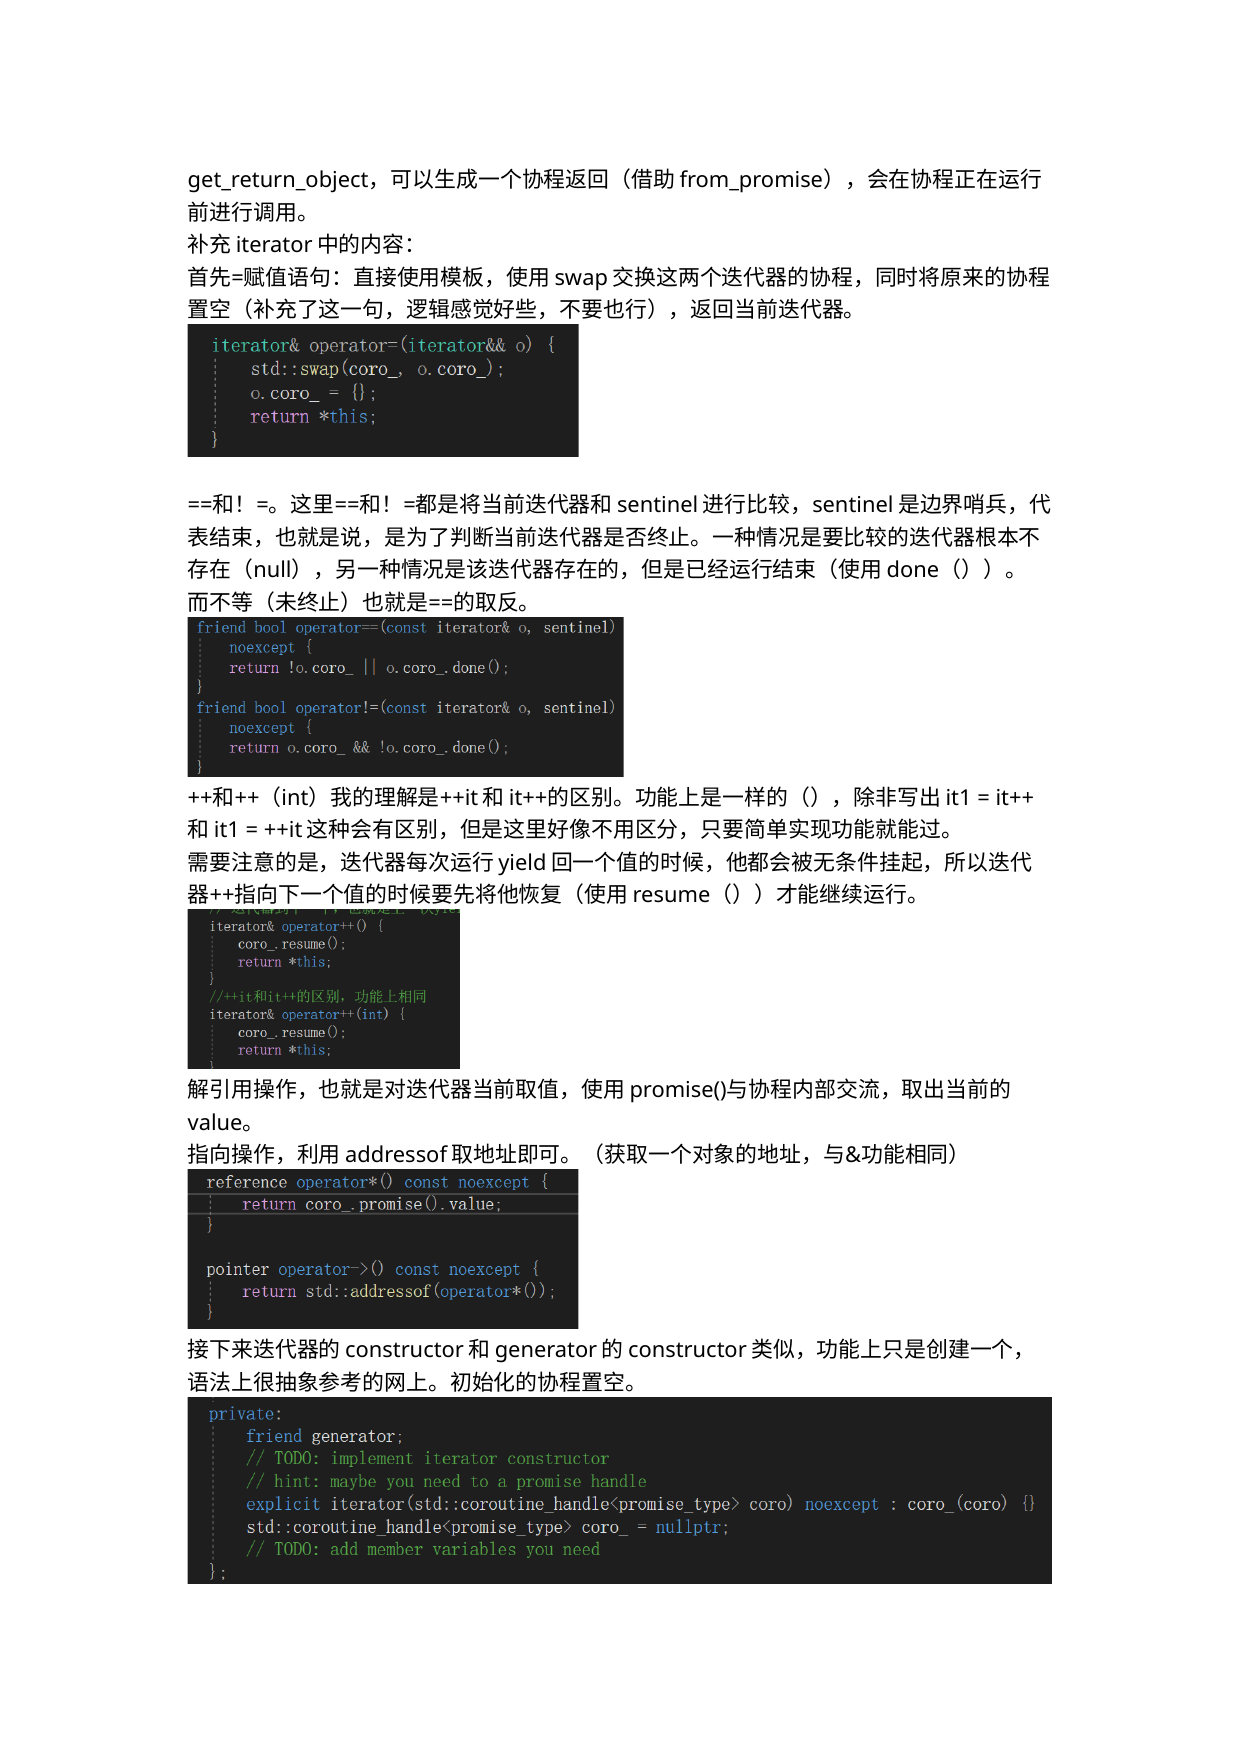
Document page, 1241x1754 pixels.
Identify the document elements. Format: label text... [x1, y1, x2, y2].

picture [187, 1397, 1052, 1584]
picture [187, 1169, 579, 1329]
text 指向操作，利用addressof取地址即可。（获取一个对象的地址，与&功能相同） [187, 1137, 1053, 1169]
text 首先=赋值语句：直接使用模板，使用swap交换这两个迭代器的协程，同时将原来的协程置空（补充了这一句，逻辑感觉好些，不要也行），返回当前迭代器。 [187, 259, 1053, 324]
text ==和！=。这里==和！=都是将当前迭代器和sentinel进行比较，sentinel是边界哨兵，代表结束，也就是说，是为了判断当前迭代器是否终止。一种情况是要比较的迭代器根本不存在（null），另一种情况是该迭代器存在的，但是已经运行结束（使用done（））。 而不等（未终止）也就是==的取反。 [187, 487, 1053, 617]
picture [187, 909, 460, 1069]
text 需要注意的是，迭代器每次运行yield回一个值的时候，他都会被无条件挂起，所以迭代器++指向下一个值的时候要先将他恢复（使用resume（））才能继续运行。 [187, 844, 1053, 909]
text get_return_object，可以生成一个协程返回（借助from_promise），会在协程正在运行前进行调用。 [187, 162, 1053, 227]
text ++和++（int）我的理解是++it和it++的区别。功能上是一样的（），除非写出it1 = it++和it1 = ++it这种会有区别，但是这里好像不用区分，只要简单实现功能就能过。 [187, 779, 1053, 844]
picture [187, 324, 579, 457]
picture [187, 617, 624, 777]
text 解引用操作，也就是对迭代器当前取值，使用promise()与协程内部交流，取出当前的value。 [187, 1072, 1053, 1137]
text 补充iterator中的内容： [187, 227, 1053, 259]
text 接下来迭代器的constructor和generator的constructor类似，功能上只是创建一个，语法上很抽象参考的网上。初始化的协程置空。 [187, 1332, 1053, 1397]
